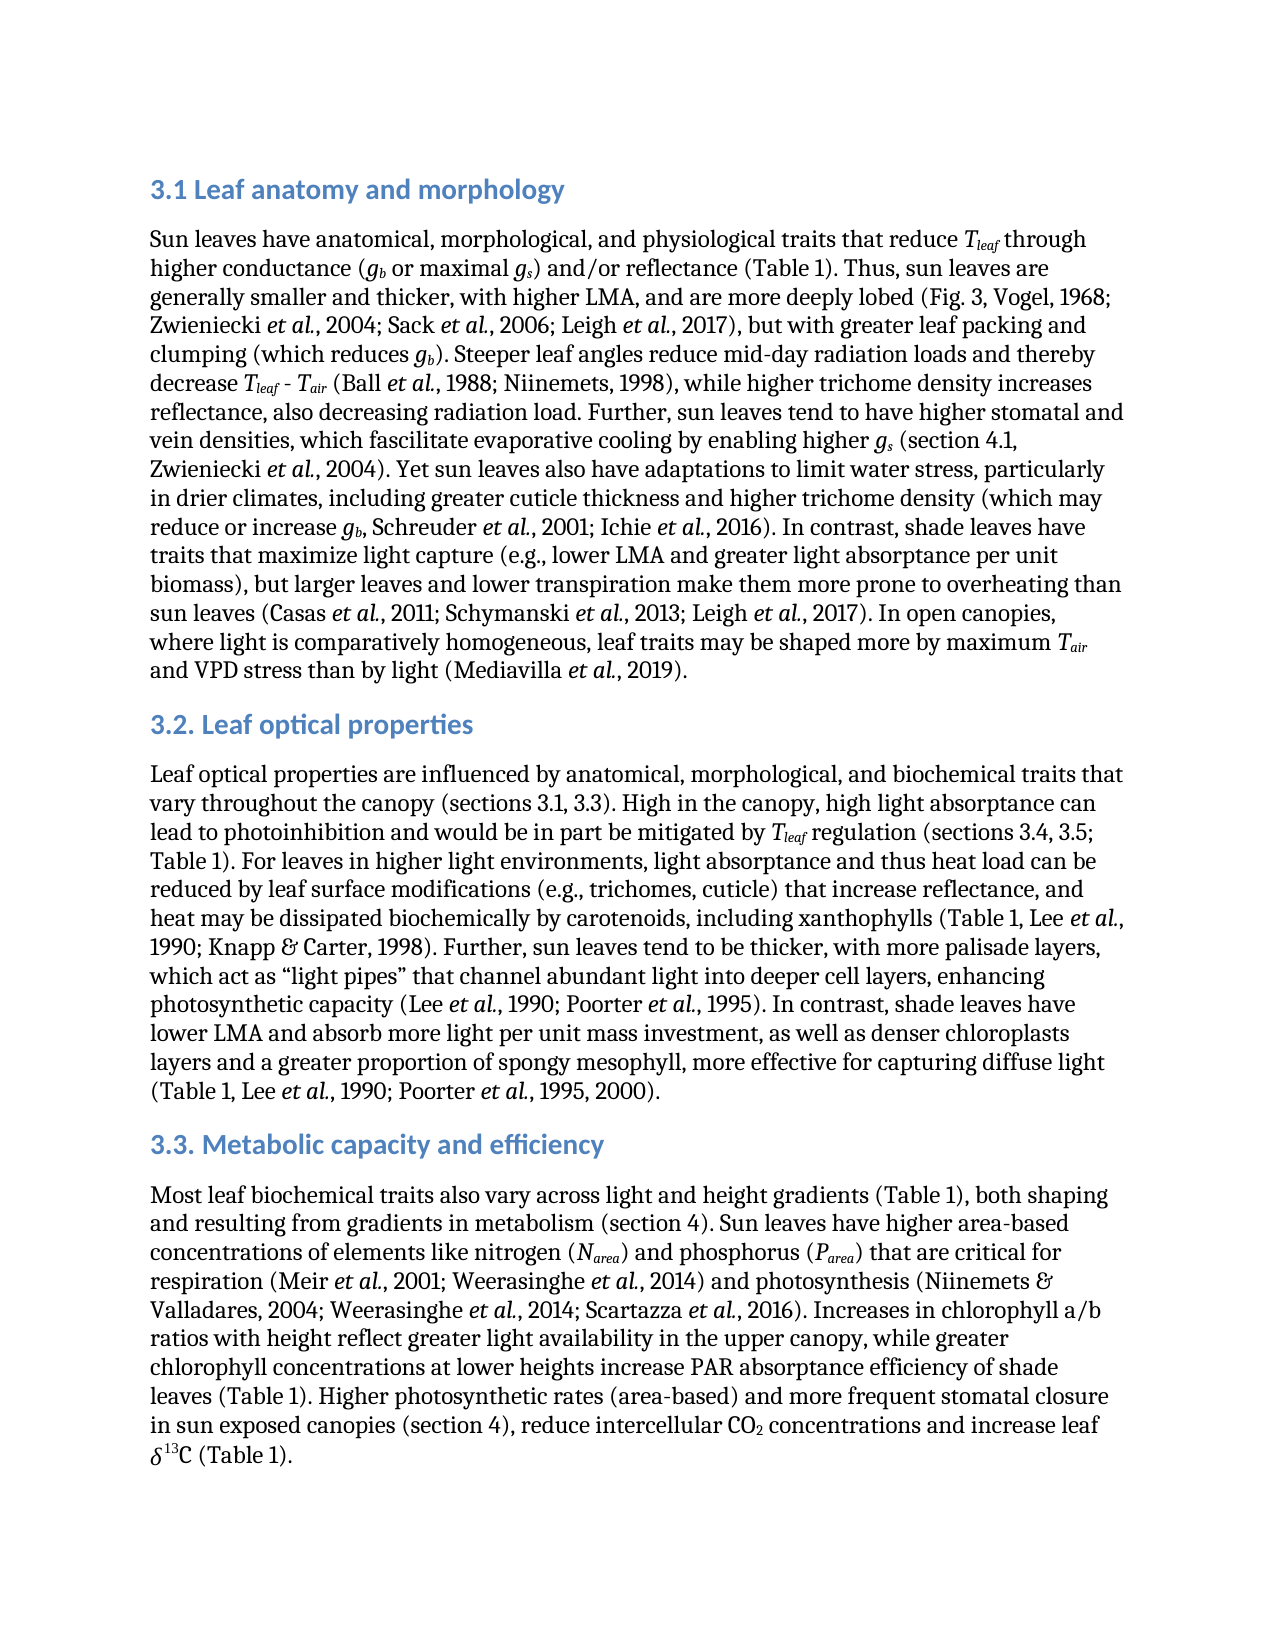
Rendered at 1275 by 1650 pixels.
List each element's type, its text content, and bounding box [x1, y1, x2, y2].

text Sun leaves have anatomical, morphological, and physiological traits that reduce Tleaf through higher conductance (gb or maximal gs) and/or reflectance (Table 1). Thus, sun leaves are generally smaller and thicker, with higher LMA, and are more deeply lobed (Fig. 3, Vogel, 1968; Zwieniecki et al., 2004; Sack et al., 2006; Leigh et al., 2017), but with greater leaf packing and clumping (which reduces gb). Steeper leaf angles reduce mid-day radiation loads and thereby decrease Tleaf - Tair (Ball et al., 1988; Niinemets, 1998), while higher trichome density increases reflectance, also decreasing radiation load. Further, sun leaves tend to have higher stomatal and vein densities, which fascilitate evaporative cooling by enabling higher gs (section 4.1, Zwieniecki et al., 2004). Yet sun leaves also have adaptations to limit water stress, particularly in drier climates, including greater cuticle thickness and higher trichome density (which may reduce or increase gb, Schreuder et al., 2001; Ichie et al., 2016). In contrast, shade leaves have traits that maximize light capture (e.g., lower LMA and greater light absorptance per unit biomass), but larger leaves and lower transpiration make them more prone to overheating than sun leaves (Casas et al., 2011; Schymanski et al., 2013; Leigh et al., 2017). In open canopies, where light is comparatively homogeneous, leaf traits may be shaped more by maximum Tair and VPD stress than by light (Mediavilla et al., 2019). [150, 225, 1125, 685]
subtitle 3.2. Leaf optical properties [150, 706, 1125, 742]
subtitle 3.3. Metabolic capacity and efficiency [150, 1126, 1125, 1162]
text Leaf optical properties are influenced by anatomical, morphological, and biochemical traits that vary throughout the canopy (sections 3.1, 3.3). High in the canopy, high light absorptance can lead to photoinhibition and would be in part be mitigated by Tleaf regulation (sections 3.4, 3.5; Table 1). For leaves in higher light environments, light absorptance and thus heat load can be reduced by leaf surface modifications (e.g., trichomes, cuticle) that increase reflectance, and heat may be dissipated biochemically by carotenoids, including xanthophylls (Table 1, Lee et al., 1990; Knapp & Carter, 1998). Further, sun leaves tend to be thicker, with more palisade layers, which act as “light pipes” that channel abundant light into deeper cell layers, enhancing photosynthetic capacity (Lee et al., 1990; Poorter et al., 1995). In contrast, shade leaves have lower LMA and absorb more light per unit mass investment, as well as denser chloroplasts layers and a greater proportion of spongy mesophyll, more effective for capturing diffuse light (Table 1, Lee et al., 1990; Poorter et al., 1995, 2000). [150, 760, 1125, 1105]
subtitle 3.1 Leaf anatomy and morphology [150, 171, 1125, 206]
text Most leaf biochemical traits also vary across light and height gradients (Table 1), both shaping and resulting from gradients in metabolism (section 4). Sun leaves have higher area-based concentrations of elements like nitrogen (Narea) and phosphorus (Parea) that are critical for respiration (Meir et al., 2001; Weerasinghe et al., 2014) and photosynthesis (Niinemets & Valladares, 2004; Weerasinghe et al., 2014; Scartazza et al., 2016). Increases in chlorophyll a/b ratios with height reflect greater light availability in the upper canopy, while greater chlorophyll concentrations at lower heights increase PAR absorptance efficiency of shade leaves (Table 1). Higher photosynthetic rates (area-based) and more frequent stomatal closure in sun exposed canopies (section 4), reduce intercellular CO2 concentrations and increase leaf C (Table 1). [150, 1181, 1125, 1471]
